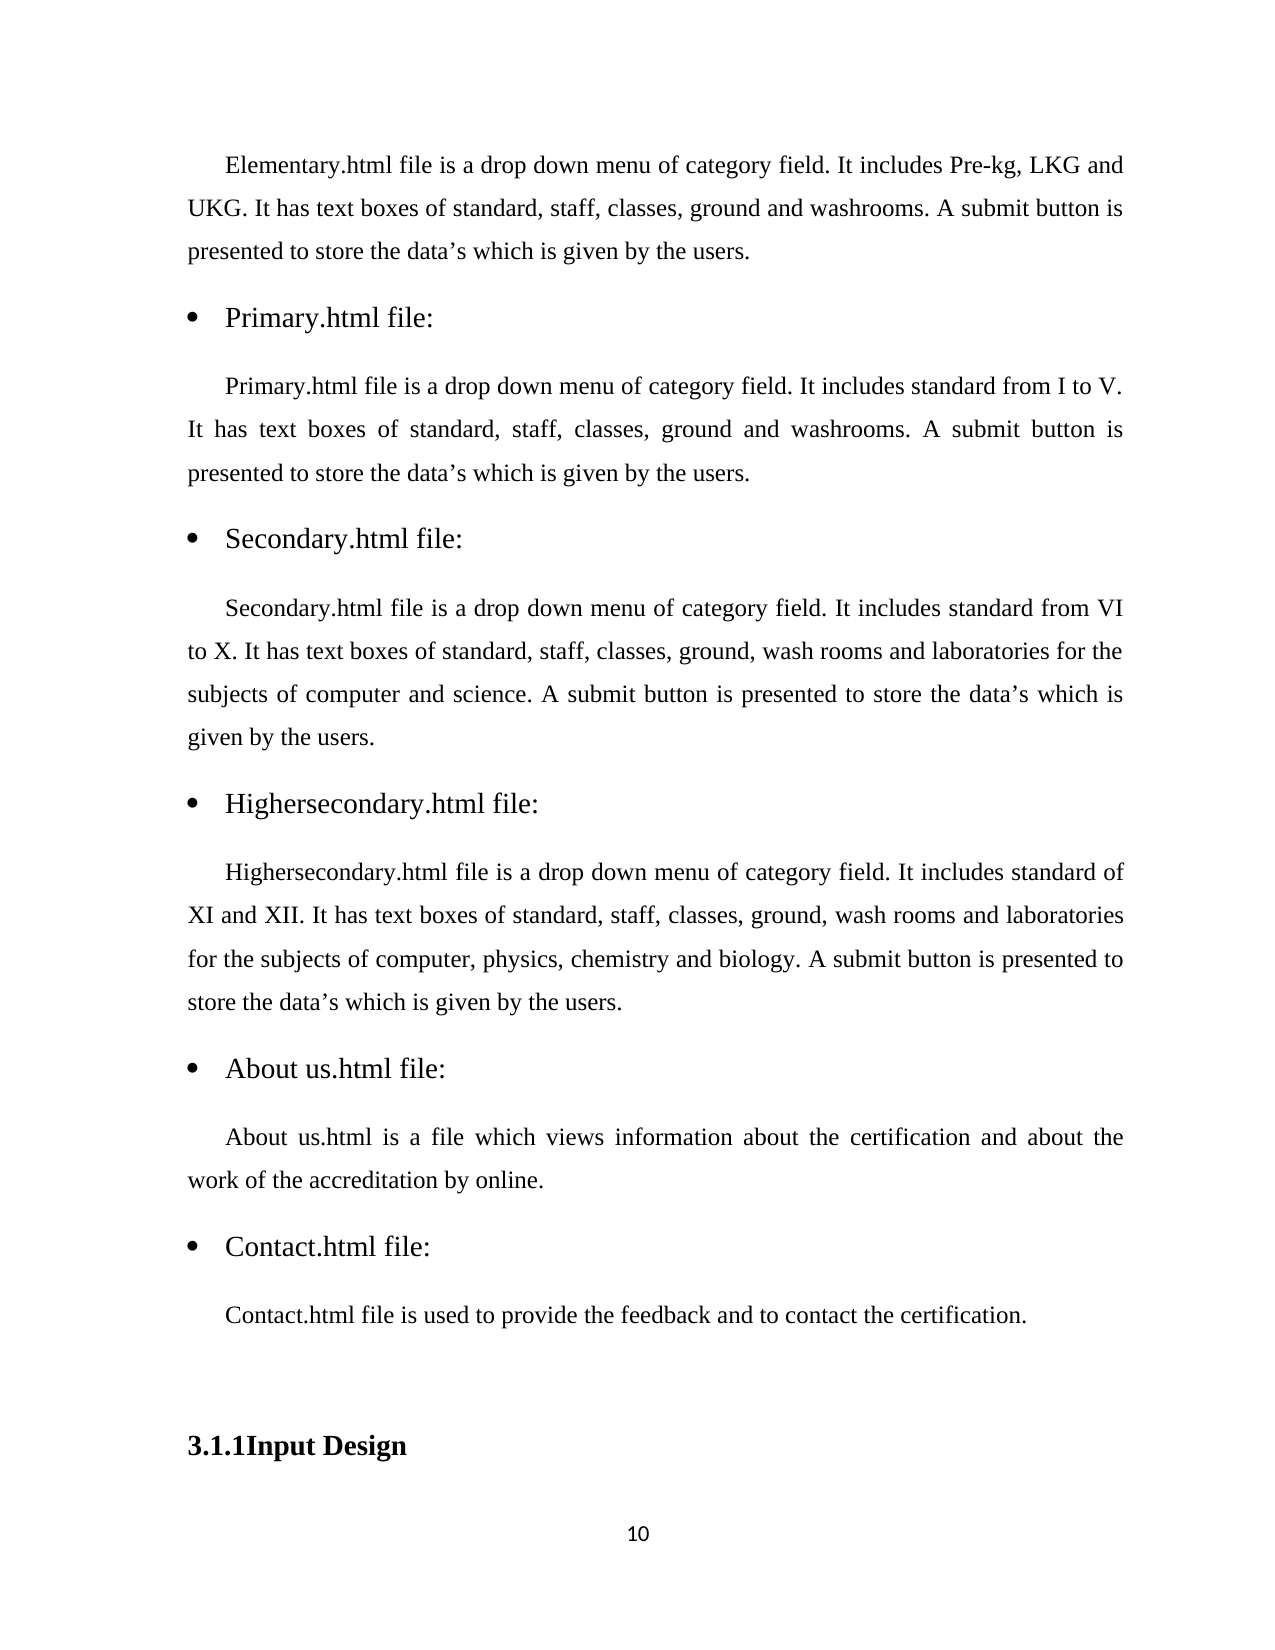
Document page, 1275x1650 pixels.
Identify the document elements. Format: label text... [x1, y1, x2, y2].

text Secondary.html file is a drop down menu of category field. It includes standard from VI to X. It has text boxes of standard, staff, classes, ground, wash rooms and laboratories for the subjects of computer and science. A submit button is presented to store the data’s which is given by the users. [187, 593, 1125, 751]
list Contact.html file: [187, 1229, 1125, 1263]
text 3.1.1Input Design [150, 1428, 1125, 1462]
text About us.html is a file which views information about the certification and about the work of the accreditation by online. [187, 1122, 1125, 1194]
text Primary.html file is a drop down menu of category field. It includes standard from I to V. It has text boxes of standard, staff, classes, ground and washrooms. A submit button is presented to store the data’s which is given by the users. [187, 371, 1125, 486]
text Highersecondary.html file is a drop down menu of category field. It includes standard of XI and XII. It has text boxes of standard, staff, classes, ground, wash rooms and laboratories for the subjects of computer, physics, chemistry and biology. A submit button is presented to store the data’s which is given by the users. [187, 857, 1125, 1016]
text Contact.html file is used to provide the feedback and to contact the certification. [187, 1300, 1125, 1329]
list About us.html file: [187, 1051, 1125, 1084]
list Secondary.html file: [187, 522, 1125, 555]
text Elementary.html file is a drop down menu of category field. It includes Pre-kg, LKG and UKG. It has text boxes of standard, staff, classes, ground and washrooms. A submit button is presented to store the data’s which is given by the users. [187, 150, 1125, 265]
list Primary.html file: [187, 300, 1125, 334]
list Highersecondary.html file: [187, 786, 1125, 820]
